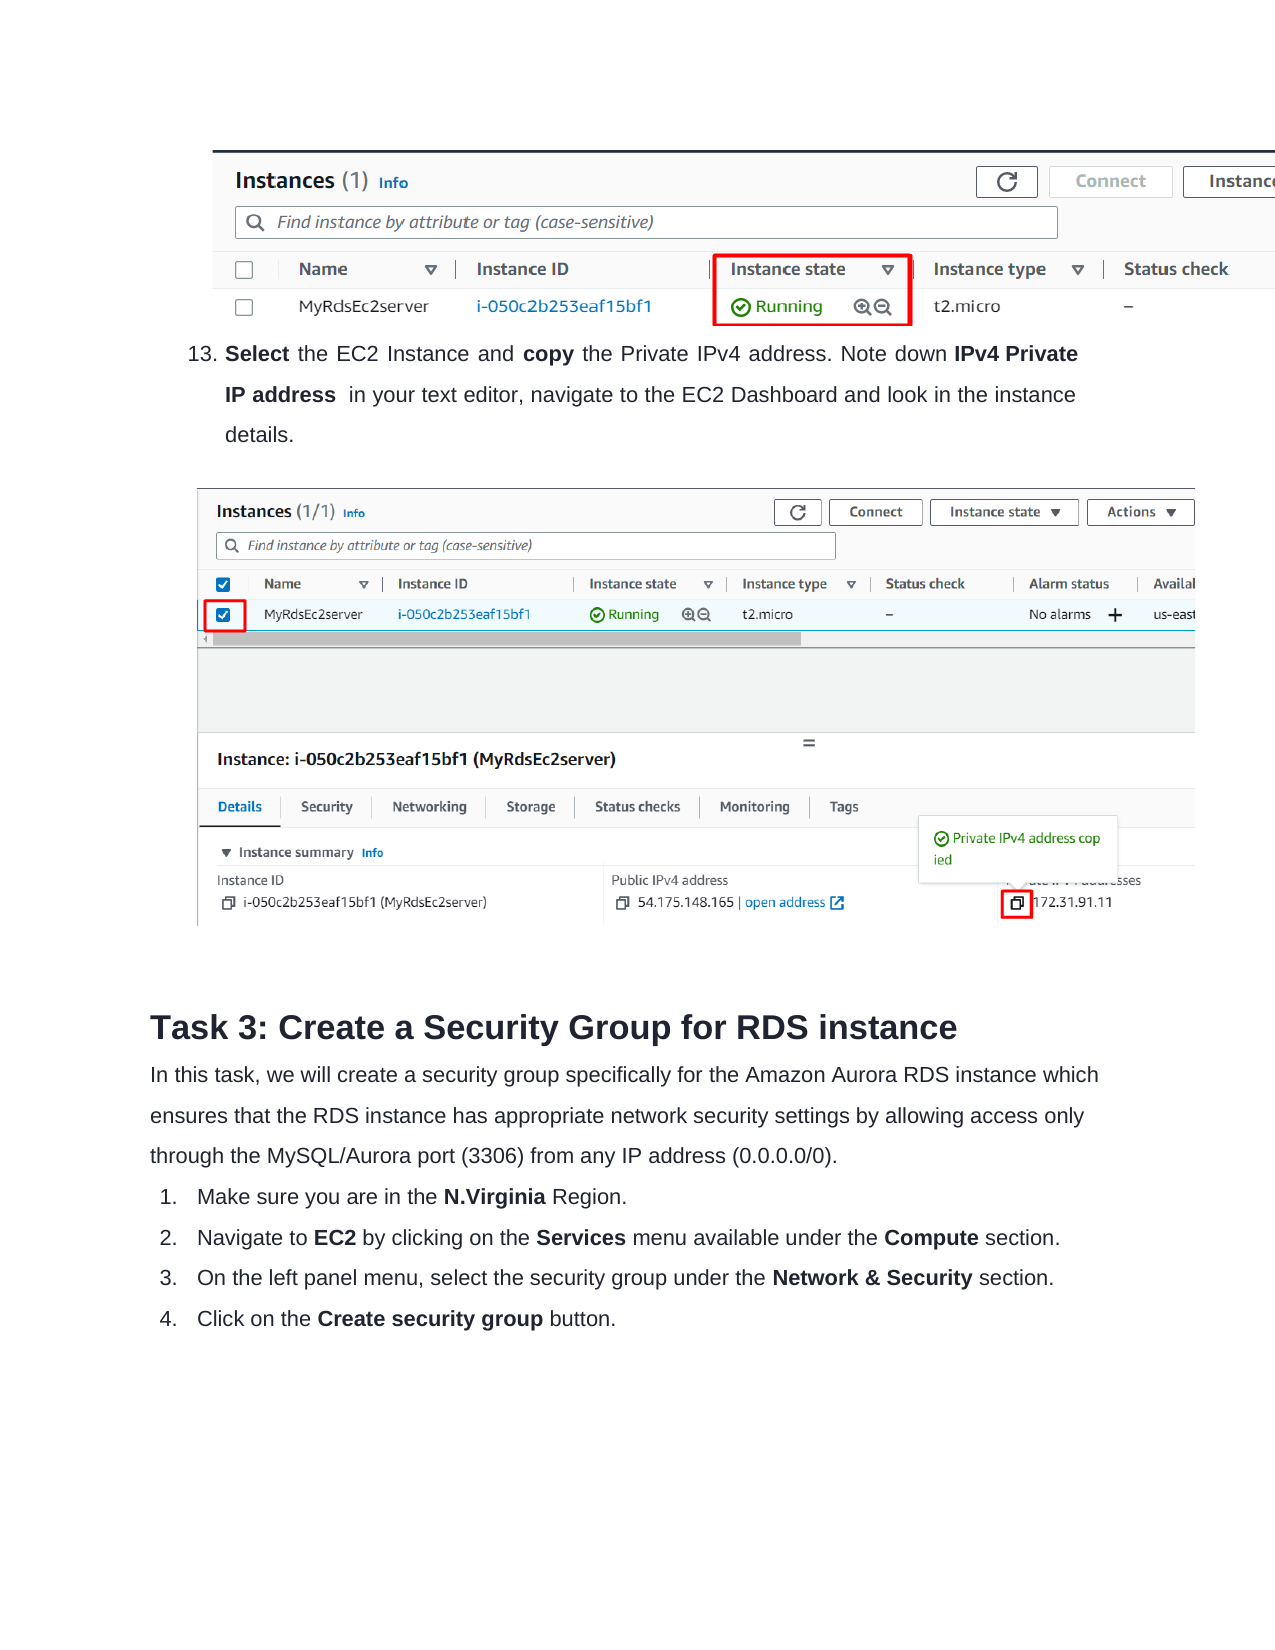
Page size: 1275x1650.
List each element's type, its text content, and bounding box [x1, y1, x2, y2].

list Select the EC2 Instance and copy the Private IPv4 address. Note down IPv4 Private IP address in your text editor, navigate to the EC2 Dashboard and look in the instance details. [187, 326, 1078, 448]
list Make sure you are in the N.Virginia Region. [159, 1168, 1078, 1209]
picture [196, 488, 1196, 926]
subtitle Task 3: Create a Security Group for RDS instance [150, 1007, 1125, 1047]
list Navigate to EC2 by clicking on the Services menu available under the Compute section. [159, 1209, 1078, 1250]
list Click on the Create security group button. [159, 1290, 1078, 1331]
text In this task, we will create a security group specifically for the Amazon Aurora RDS instance which ensures that the RDS instance has appropriate network security settings by allowing access only through the MySQL/Aurora port (3306) from any IP address (0.0.0.0/0). [150, 1047, 1125, 1168]
picture [212, 150, 1275, 326]
list On the left panel menu, select the security group under the Network & Security section. [159, 1250, 1078, 1290]
